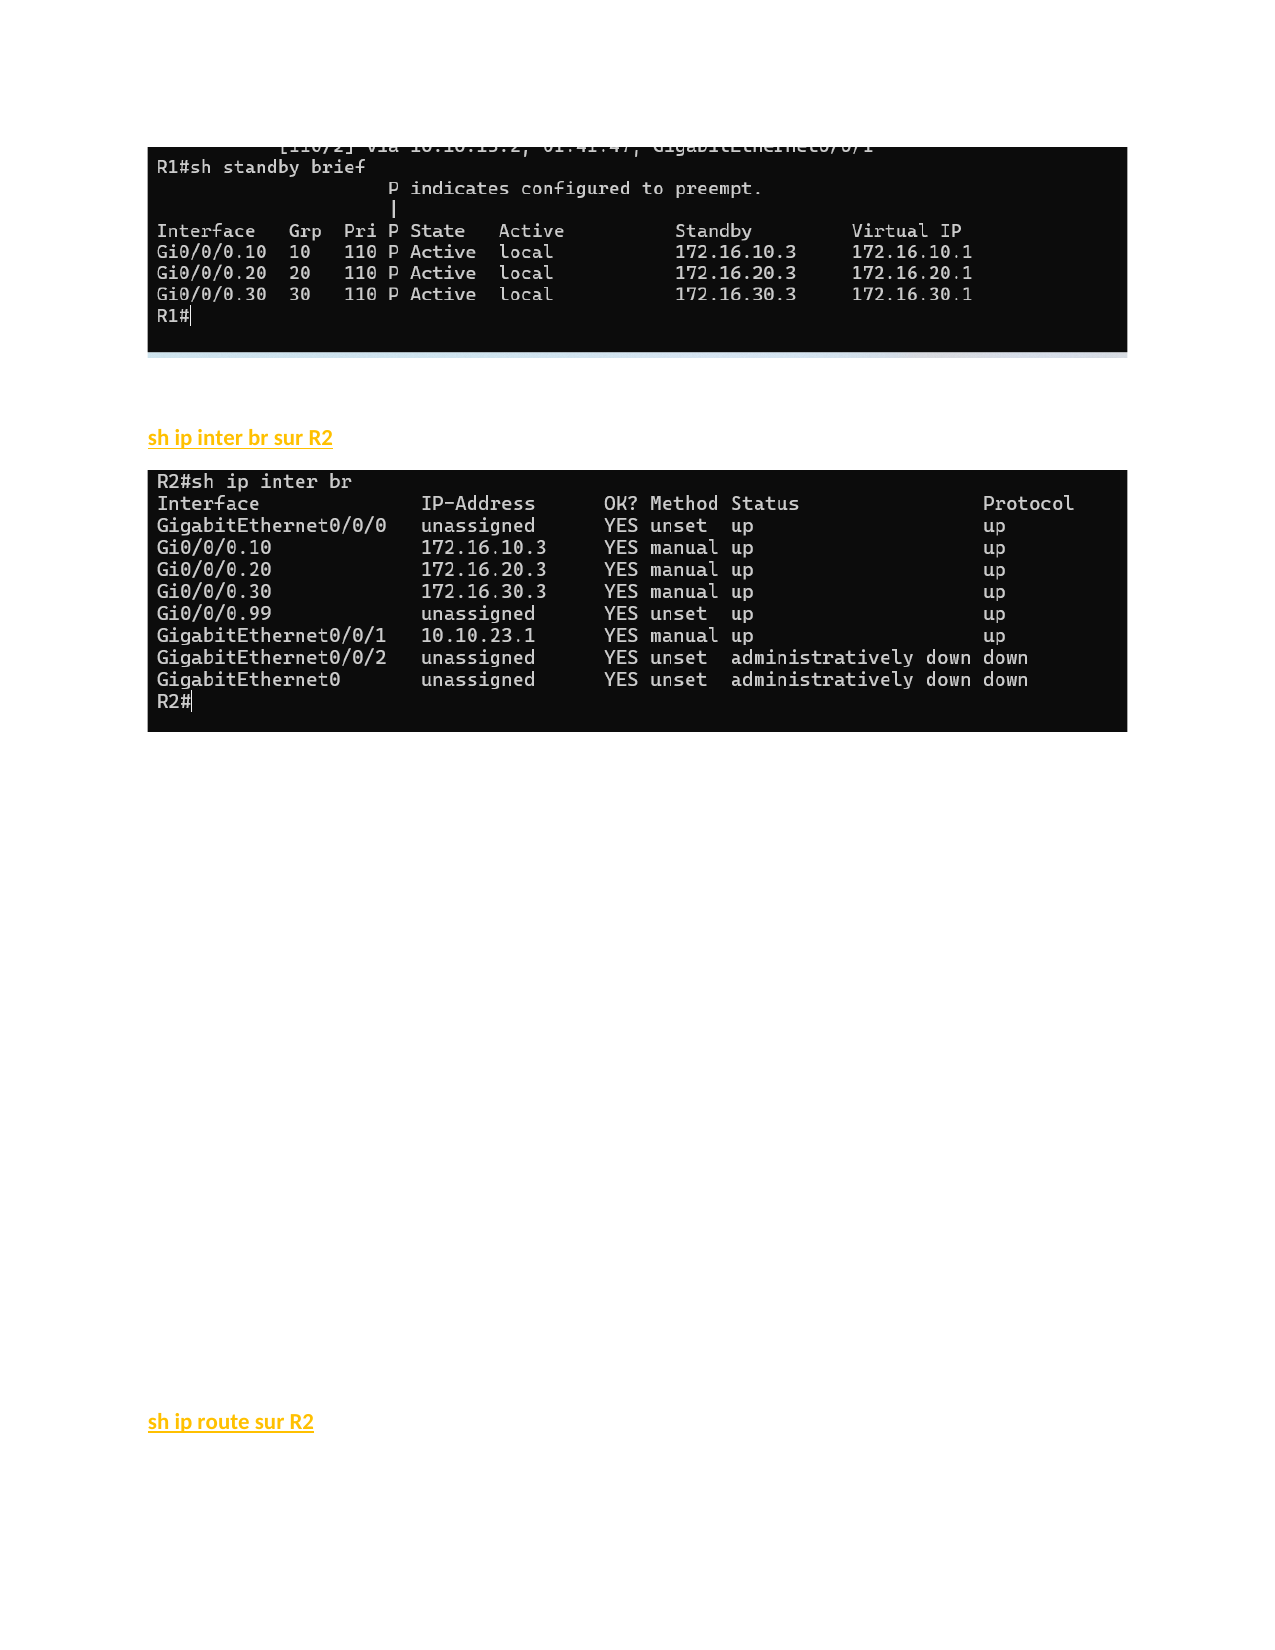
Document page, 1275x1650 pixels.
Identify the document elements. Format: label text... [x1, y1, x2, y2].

text sh ip inter br sur R2 [148, 423, 1127, 452]
picture [147, 470, 1128, 732]
picture [147, 147, 1128, 358]
text sh ip route sur R2 [148, 1407, 1127, 1435]
